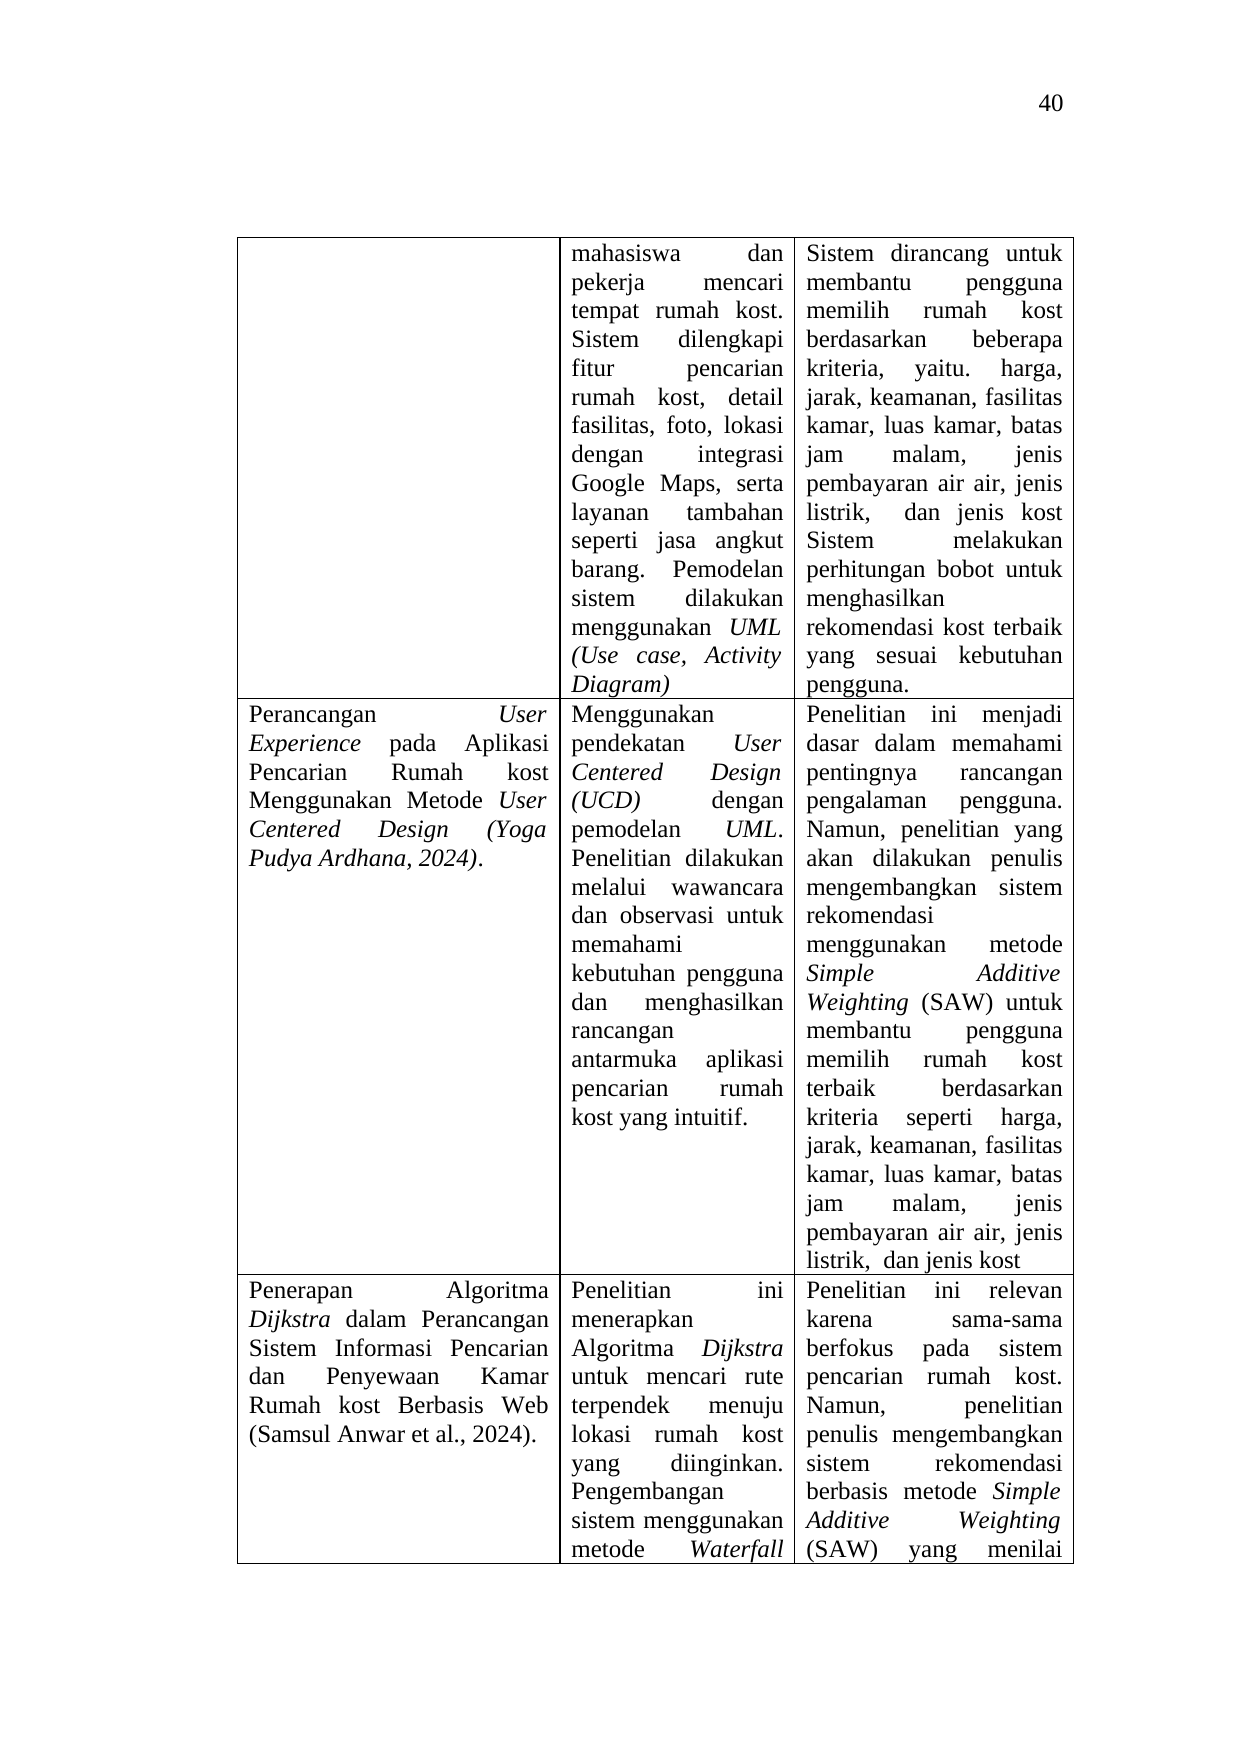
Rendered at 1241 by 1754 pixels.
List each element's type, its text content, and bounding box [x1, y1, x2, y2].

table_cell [561, 1275, 794, 1563]
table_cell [795, 238, 1073, 698]
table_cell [561, 238, 794, 698]
table_cell Menggunakan pendekatan User Centered Design (UCD) dengan pemodelan UML. Penelitian dilakukan melalui wawancara dan observasi untuk memahami kebutuhan pengguna dan menghasilkan rancangan antarmuka aplikasi pencarian rumah kost yang intuitif. [561, 699, 794, 1274]
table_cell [238, 238, 559, 698]
table_cell Penelitian ini menjadi dasar dalam memahami pentingnya rancangan pengalaman pengguna. Namun, penelitian yang akan dilakukan penulis mengembangkan sistem rekomendasi menggunakan metode Simple Additive Weighting (SAW) untuk membantu pengguna memilih rumah kost terbaik berdasarkan kriteria seperti harga, jarak, keamanan, fasilitas kamar, luas kamar, batas jam malam, jenis pembayaran air air, jenis listrik, dan jenis kost [795, 699, 1073, 1274]
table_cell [238, 1275, 559, 1563]
table_cell Perancangan User Experience pada Aplikasi Pencarian Rumah kost Menggunakan Metode User Centered Design . [238, 699, 559, 1274]
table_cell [795, 1275, 1073, 1563]
